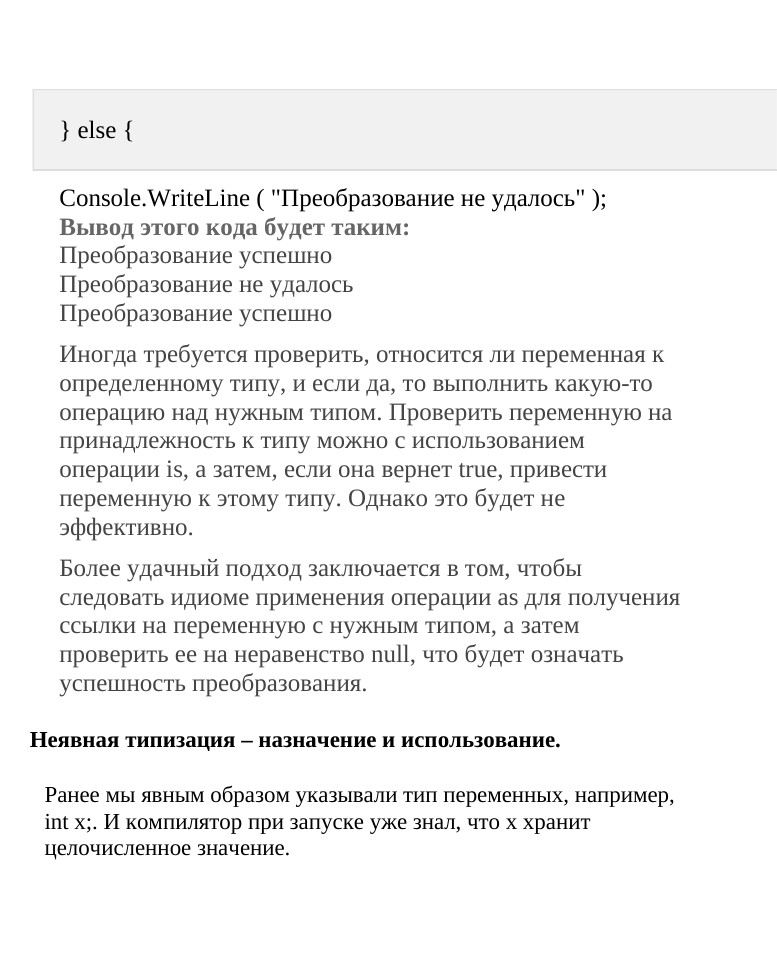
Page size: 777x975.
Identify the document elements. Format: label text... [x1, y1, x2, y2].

text Console.WriteLine ( "Преобразование не удалось" ); [59, 183, 688, 212]
text } else { [34, 90, 777, 169]
text Ранее мы явным образом указывали тип переменных, например, int x;. И компилятор при запуске уже знал, что x хранит целочисленное значение. [44, 781, 688, 861]
text Вывод этого кода будет таким: Преобразование успешно Преобразование не удалось Преобразование успешно [59, 212, 688, 327]
text Иногда требуется проверить, относится ли переменная к определенному типу, и если да, то выполнить какую-то операцию над нужным типом. Проверить переменную на принадлежность к типу можно с использованием операции is, а затем, если она вернет true, привести переменную к этому типу. Однако это будет не эффективно. [59, 339, 688, 541]
text Более удачный подход заключается в том, чтобы следовать идиоме применения операции as для получения ссылки на переменную с нужным типом, а затем проверить ее на неравенство null, что будет означать успешность преобразования. [59, 553, 688, 697]
subtitle Неявная типизация – назначение и использование. [29, 726, 688, 752]
